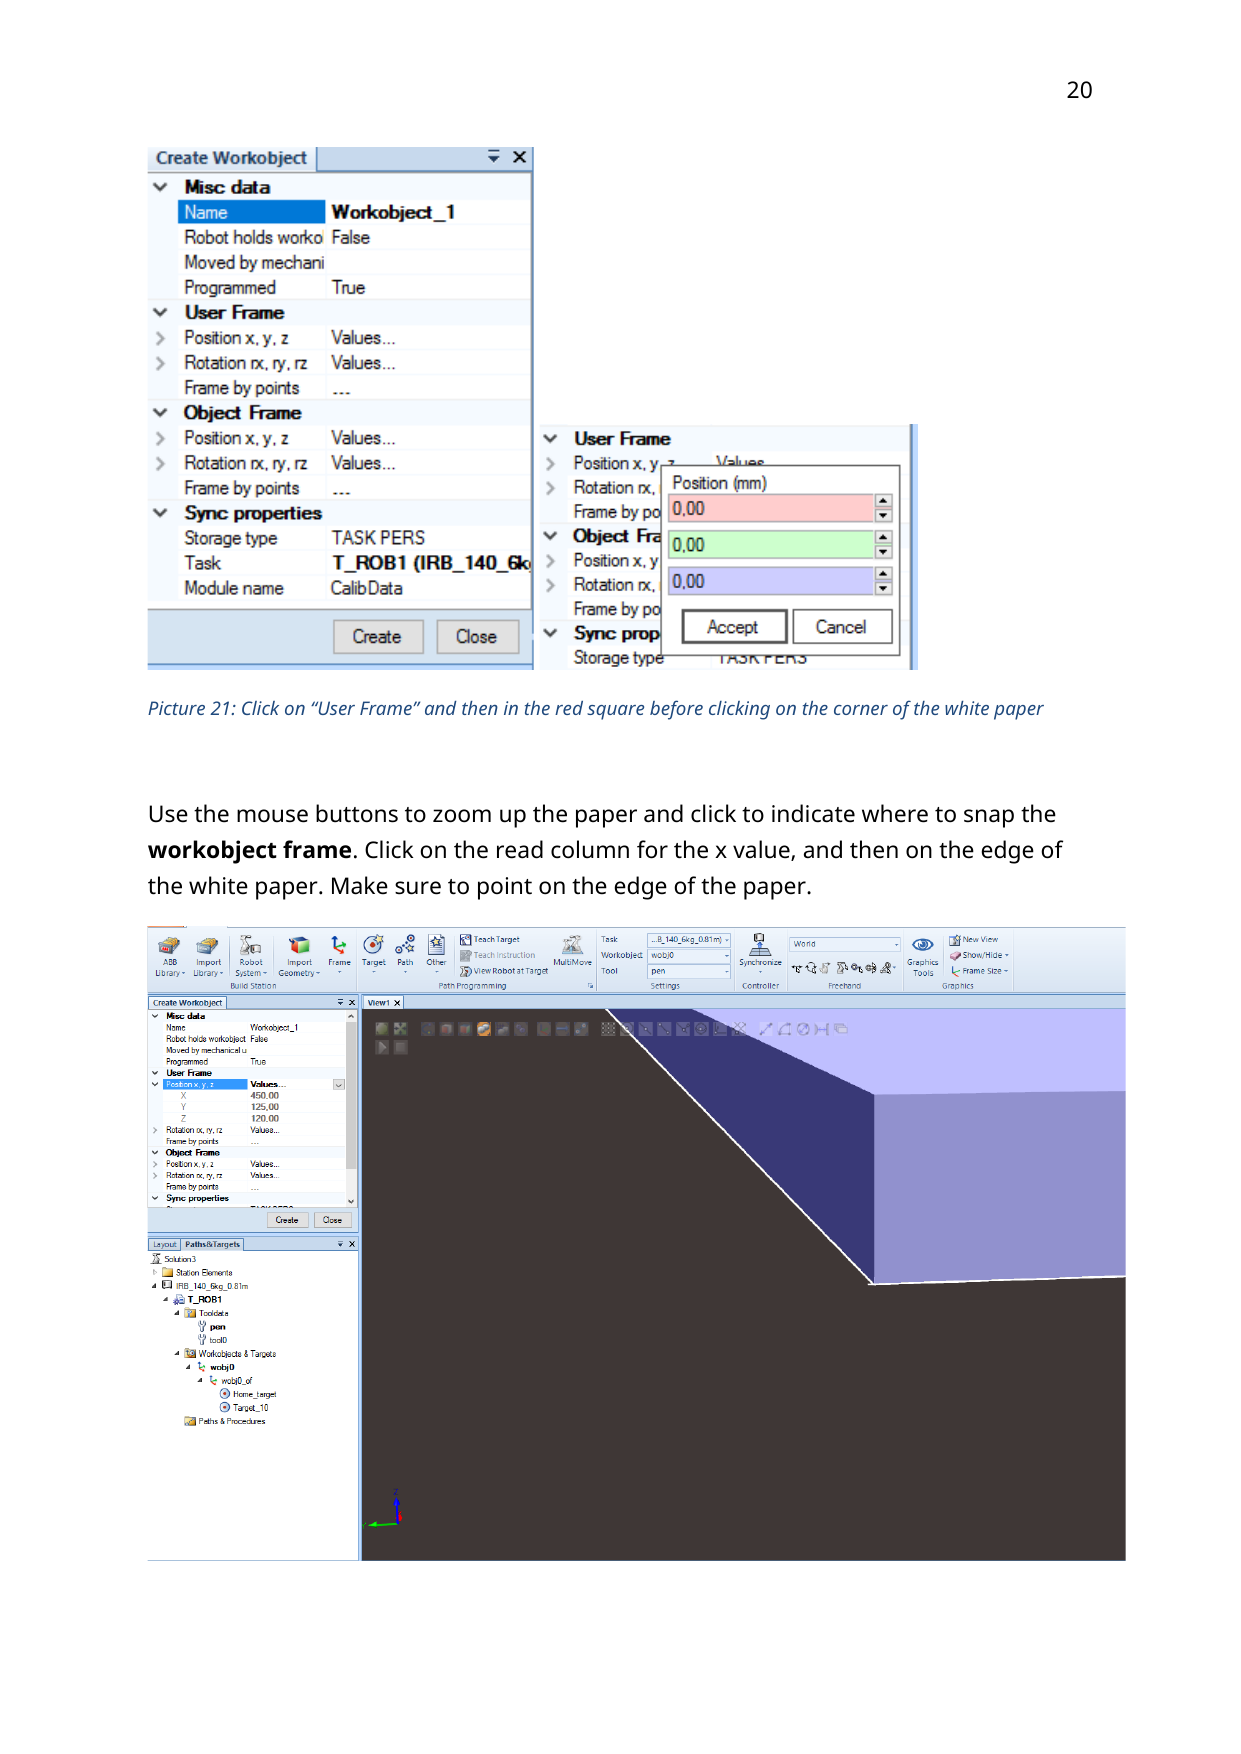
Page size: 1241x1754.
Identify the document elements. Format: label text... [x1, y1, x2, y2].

text Picture 21: Click on “User Frame” and then in the red square before clicking on the corner of the white paper [148, 695, 1093, 721]
text Use the mouse buttons to zoom up the paper and click to indicate where to snap the workobject frame. Click on the read column for the x value, and then on the edge of the white paper. Make sure to point on the edge of the paper. [148, 798, 1093, 901]
picture [147, 147, 534, 670]
picture [539, 424, 918, 670]
picture [147, 926, 1126, 1561]
